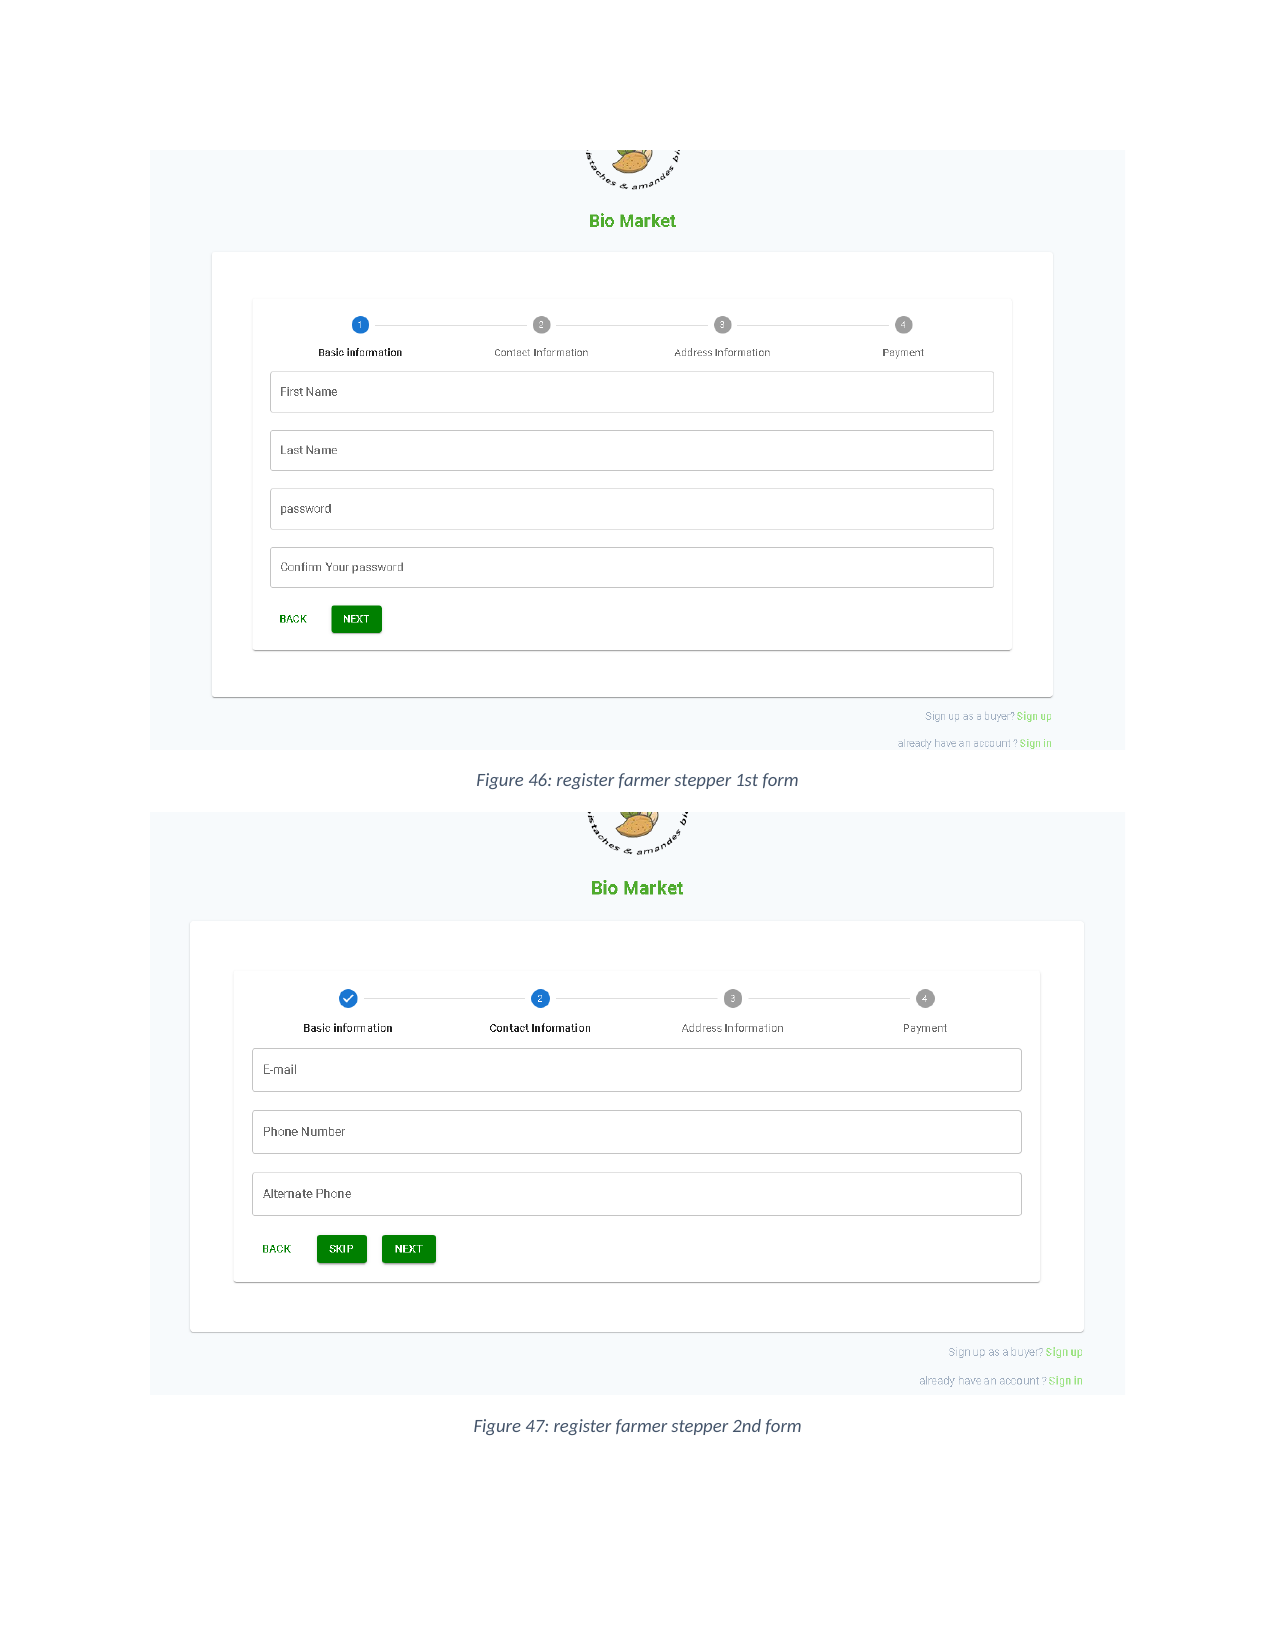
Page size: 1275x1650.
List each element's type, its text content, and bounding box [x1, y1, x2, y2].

picture [150, 812, 1125, 1395]
picture [150, 150, 1125, 750]
